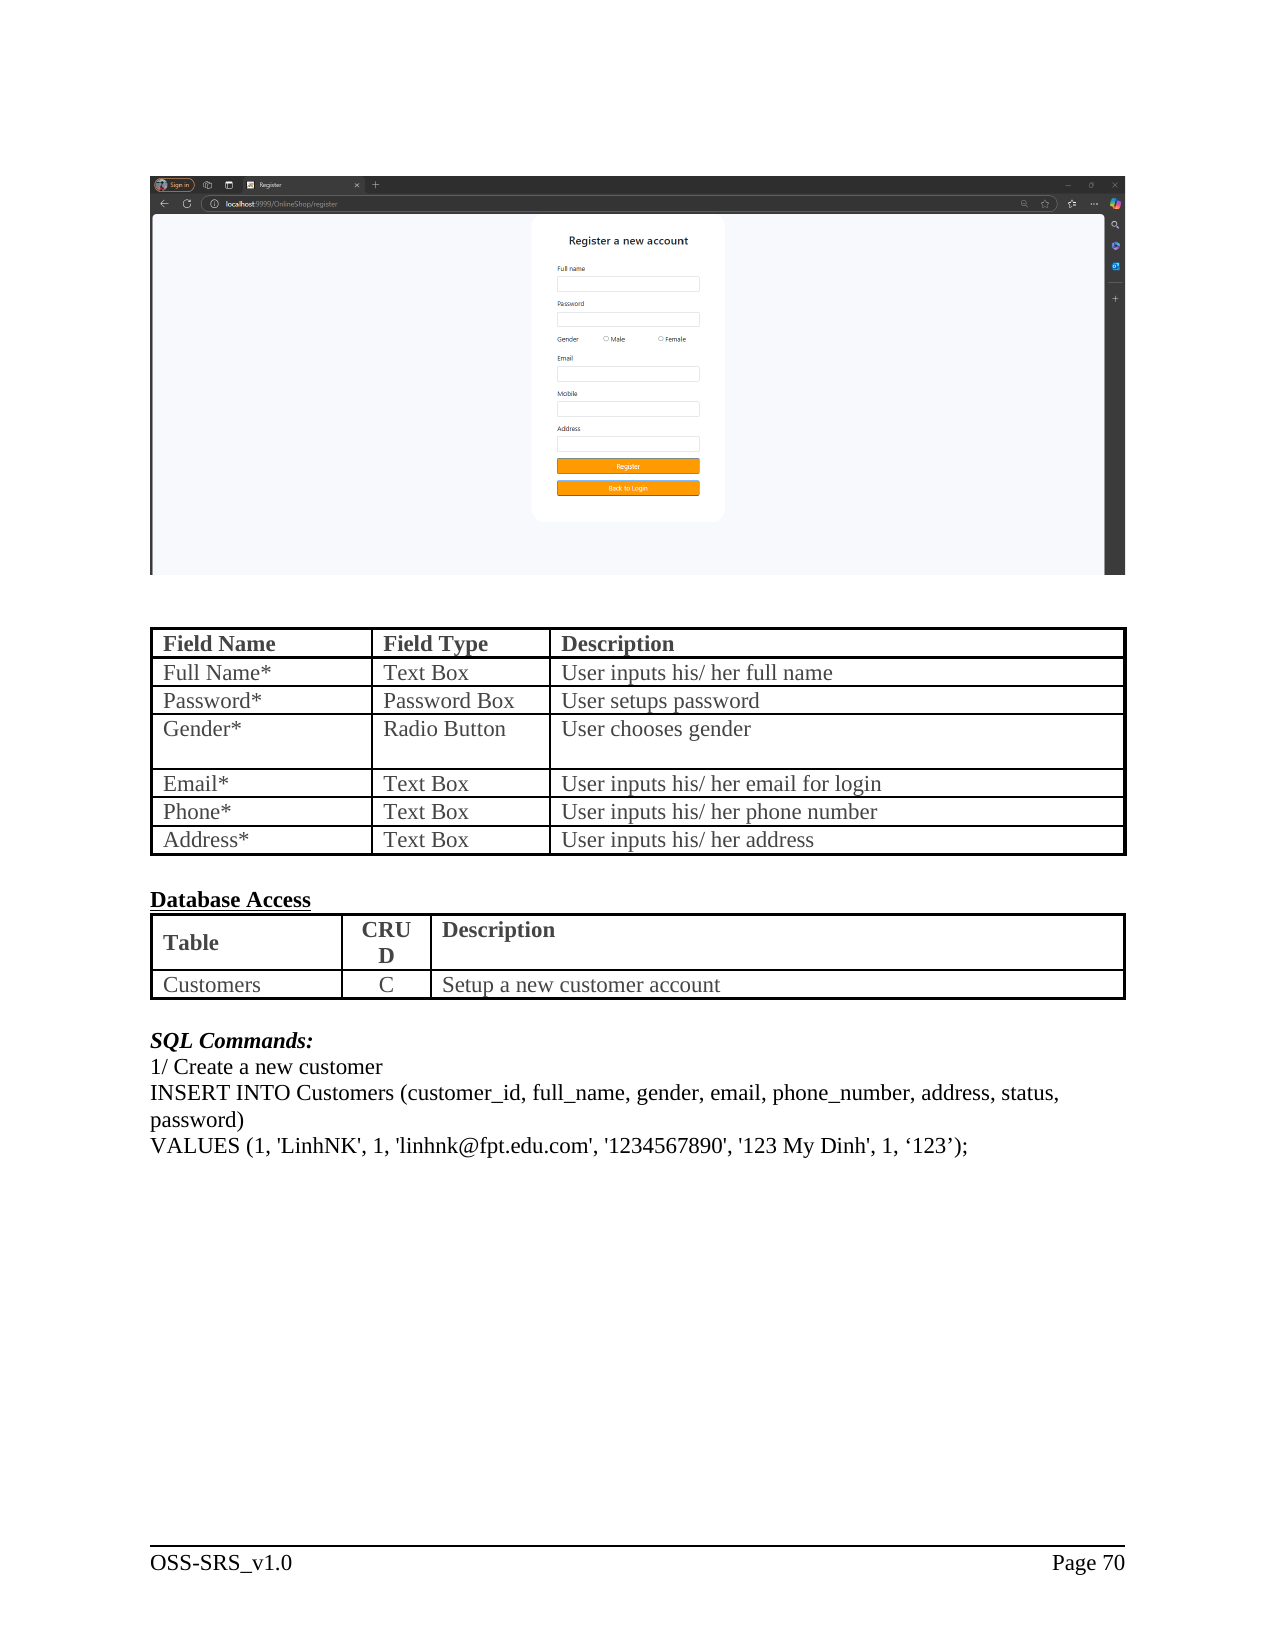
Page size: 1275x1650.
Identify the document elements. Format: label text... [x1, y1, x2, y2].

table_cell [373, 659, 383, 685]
picture [150, 176, 1125, 575]
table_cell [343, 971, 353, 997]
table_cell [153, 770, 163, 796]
text INSERT INTO Customers (customer_id, full_name, gender, email, phone_number, address, status, password) [150, 1079, 1125, 1132]
subtitle Database Access [150, 887, 1125, 913]
text SQL Commands: [150, 1027, 1125, 1053]
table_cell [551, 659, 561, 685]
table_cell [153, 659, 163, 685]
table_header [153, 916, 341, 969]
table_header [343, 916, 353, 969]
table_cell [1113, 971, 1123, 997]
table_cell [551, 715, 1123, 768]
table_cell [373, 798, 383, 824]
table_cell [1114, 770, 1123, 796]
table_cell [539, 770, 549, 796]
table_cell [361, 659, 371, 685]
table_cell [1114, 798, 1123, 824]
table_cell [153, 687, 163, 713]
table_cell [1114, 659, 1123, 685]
text 1/ Create a new customer [150, 1053, 1125, 1079]
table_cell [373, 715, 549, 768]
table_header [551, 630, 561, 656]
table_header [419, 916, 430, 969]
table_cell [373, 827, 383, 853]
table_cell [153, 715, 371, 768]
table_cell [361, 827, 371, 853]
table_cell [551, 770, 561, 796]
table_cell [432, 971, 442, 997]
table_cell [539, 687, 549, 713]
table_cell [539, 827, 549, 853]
text VALUES (1, 'LinhNK', 1, 'linhnk@fpt.edu.com', '1234567890', '123 My Dinh', 1, ‘123’); [150, 1132, 1125, 1158]
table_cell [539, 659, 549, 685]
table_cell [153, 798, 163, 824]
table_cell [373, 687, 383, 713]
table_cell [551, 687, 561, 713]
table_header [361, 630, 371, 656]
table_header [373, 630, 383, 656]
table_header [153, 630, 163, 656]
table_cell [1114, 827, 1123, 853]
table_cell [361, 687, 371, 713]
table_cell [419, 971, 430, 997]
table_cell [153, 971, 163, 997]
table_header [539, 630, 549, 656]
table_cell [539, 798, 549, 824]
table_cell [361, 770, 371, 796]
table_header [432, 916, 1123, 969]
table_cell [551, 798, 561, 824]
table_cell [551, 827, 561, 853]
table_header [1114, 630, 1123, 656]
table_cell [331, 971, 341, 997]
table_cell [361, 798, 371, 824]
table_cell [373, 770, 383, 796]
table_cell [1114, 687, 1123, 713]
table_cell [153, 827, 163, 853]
